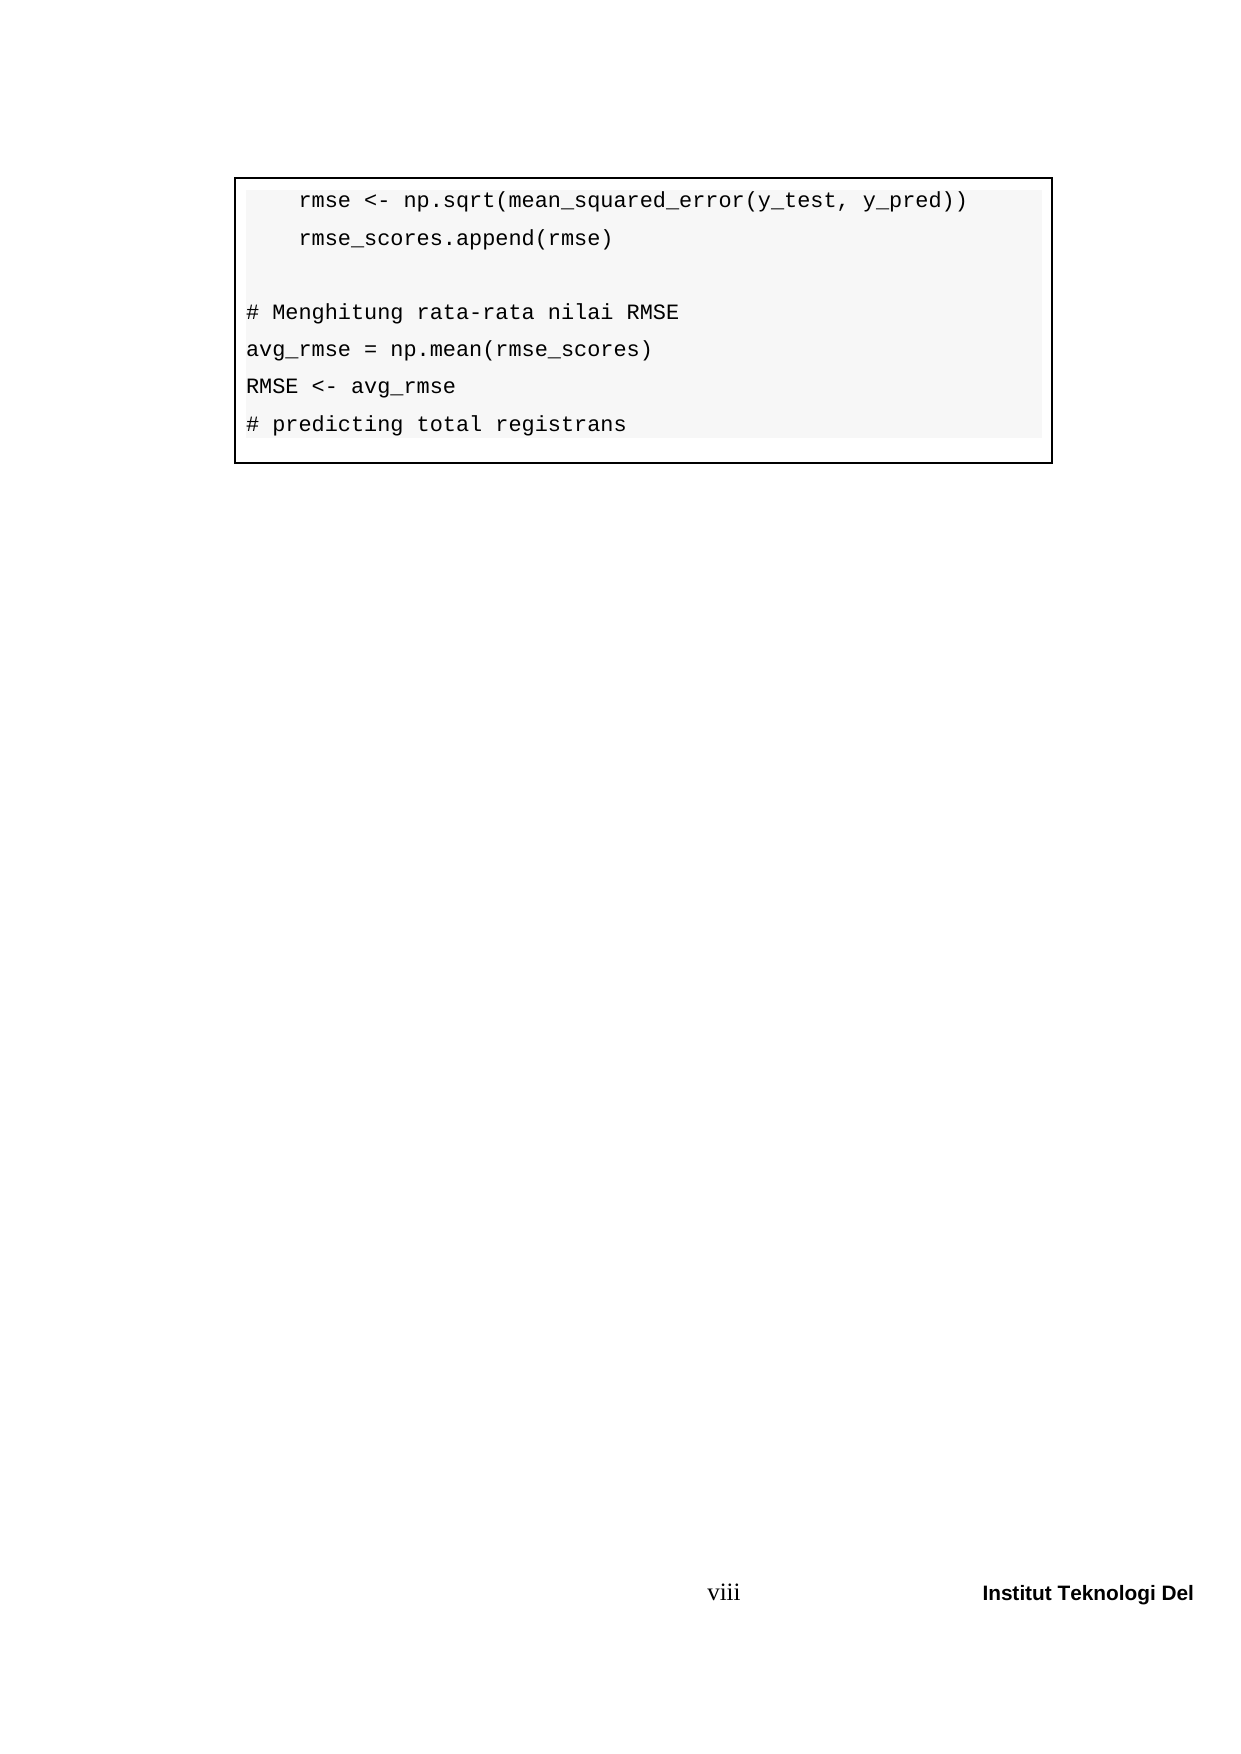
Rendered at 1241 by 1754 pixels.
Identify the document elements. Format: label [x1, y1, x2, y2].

table_header [236, 179, 1051, 462]
